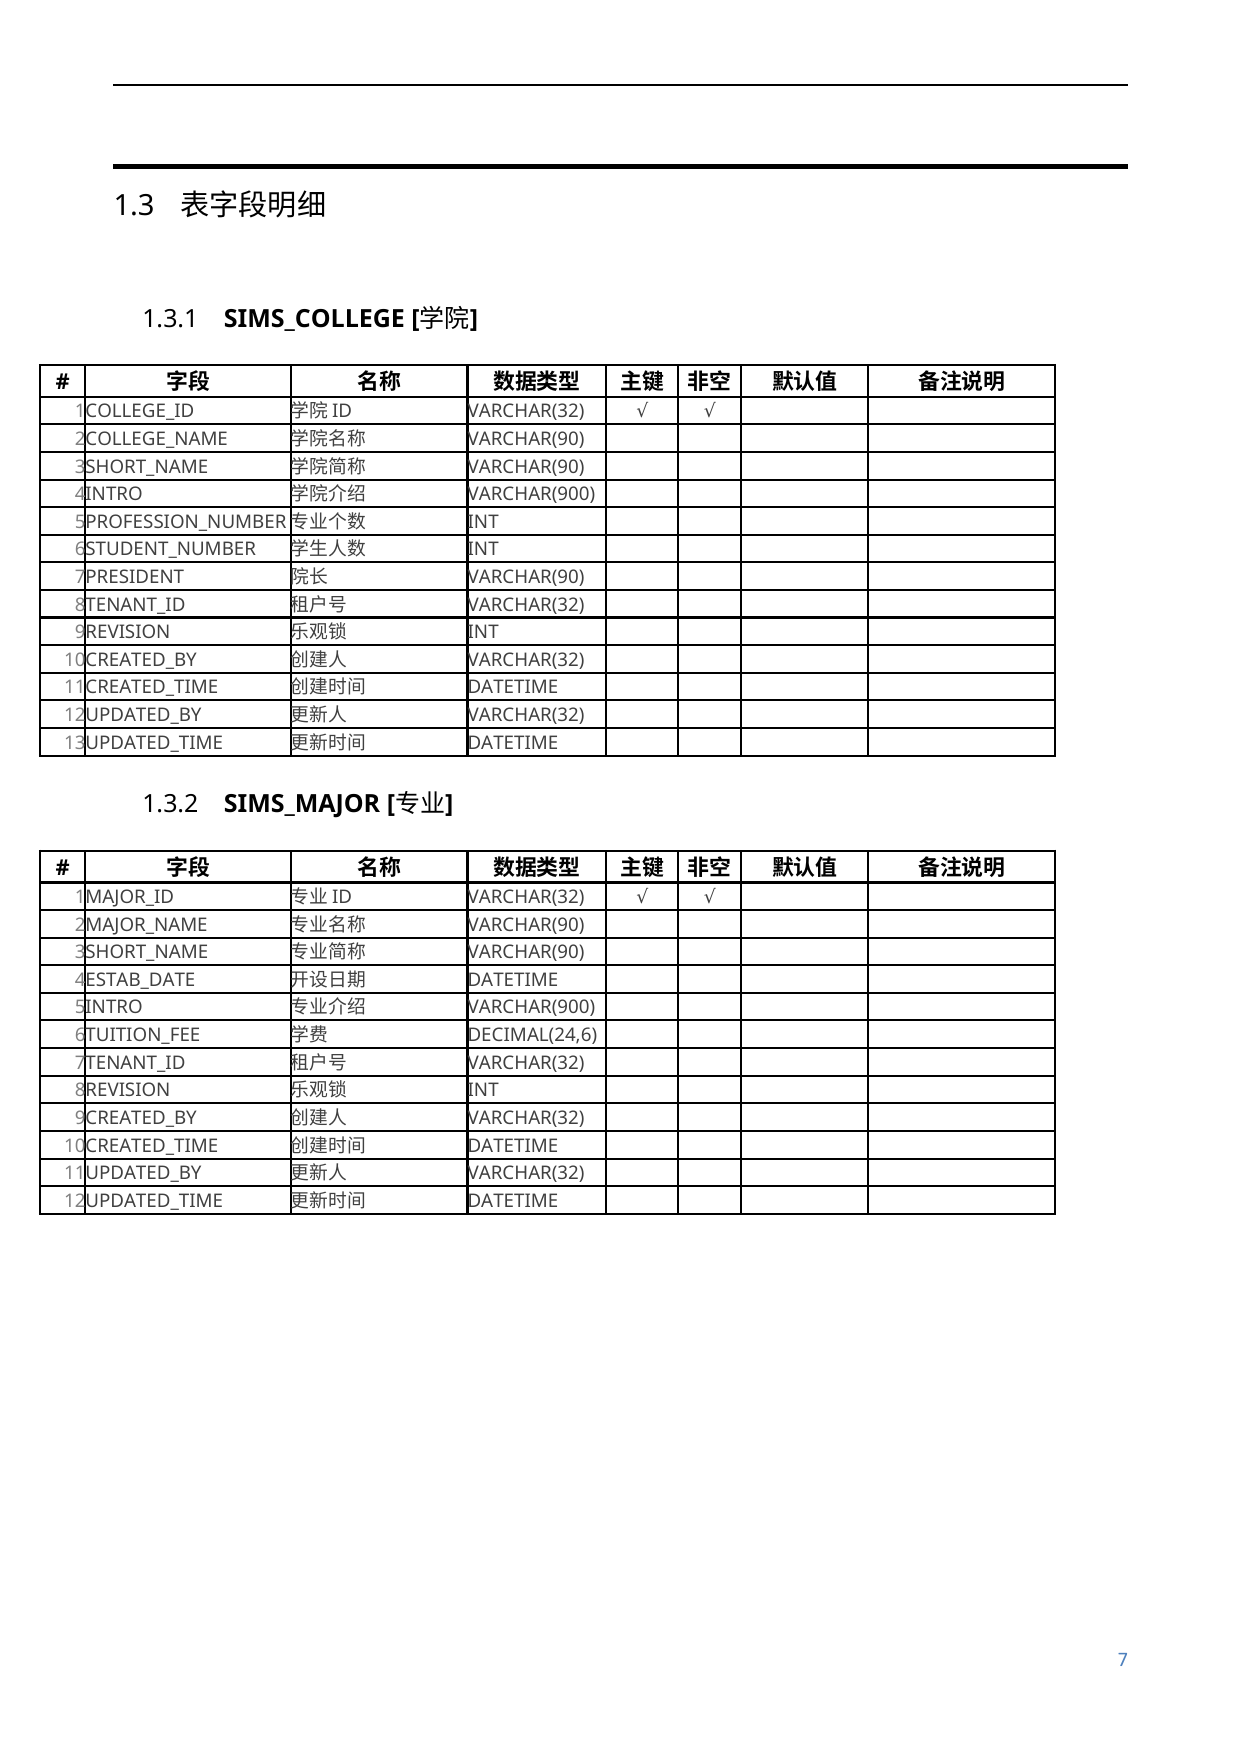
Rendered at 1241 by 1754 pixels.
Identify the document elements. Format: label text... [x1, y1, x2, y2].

table_cell 3 [41, 453, 84, 478]
table_cell [607, 1187, 677, 1213]
table_cell 更新时间 [292, 1187, 466, 1213]
table_cell 学院ID [292, 398, 466, 423]
table_cell [742, 1077, 867, 1102]
table_cell [607, 994, 677, 1019]
table_cell [607, 701, 677, 727]
table_cell CREATED_TIME [86, 674, 290, 699]
table_cell COLLEGE_ID [86, 398, 290, 423]
table_header 数据类型 [469, 852, 605, 881]
table_cell DATETIME [469, 729, 605, 754]
table_cell UPDATED_TIME [86, 729, 290, 754]
table_cell UPDATED_BY [86, 1160, 290, 1185]
table_cell [869, 536, 1054, 561]
table_cell [742, 508, 867, 534]
table_header 非空 [679, 852, 740, 881]
table_cell [742, 911, 867, 937]
table_cell √ [607, 884, 677, 909]
table_cell [679, 994, 740, 1019]
table_cell 4 [41, 481, 84, 506]
table_header 名称 [292, 366, 466, 396]
table_cell [679, 1049, 740, 1074]
table_cell [607, 674, 677, 699]
table_cell [742, 1021, 867, 1047]
table_cell VARCHAR(32) [469, 1160, 605, 1185]
table_cell [607, 646, 677, 672]
table_cell √ [679, 884, 740, 909]
table_cell [607, 619, 677, 644]
table_cell [679, 1077, 740, 1102]
table_cell DATETIME [469, 674, 605, 699]
table_cell 专业简称 [292, 939, 466, 964]
table_cell [869, 646, 1054, 672]
table_cell PROFESSION_NUMBER [86, 508, 290, 534]
table_cell [869, 1077, 1054, 1102]
table_cell √ [607, 398, 677, 423]
table_cell [742, 536, 867, 561]
table_cell [679, 591, 740, 616]
table_cell [742, 425, 867, 451]
table_cell 开设日期 [292, 966, 466, 992]
table_cell [869, 563, 1054, 589]
table_cell [869, 425, 1054, 451]
table_cell INTRO [86, 994, 290, 1019]
table_header 主键 [607, 366, 677, 396]
table_cell 创建时间 [292, 1132, 466, 1157]
table_cell 学生人数 [292, 536, 466, 561]
table_header 备注说明 [869, 366, 1054, 396]
table_cell SHORT_NAME [86, 939, 290, 964]
table_cell 乐观锁 [292, 619, 466, 644]
table_cell 12 [41, 701, 84, 727]
table_cell CREATED_BY [86, 646, 290, 672]
table_cell 院长 [292, 563, 466, 589]
table_cell 6 [41, 1021, 84, 1047]
table_cell [679, 939, 740, 964]
table_cell [869, 1049, 1054, 1074]
table_cell [607, 1021, 677, 1047]
table_header 字段 [86, 366, 290, 396]
table_header 备注说明 [869, 852, 1054, 881]
table_cell COLLEGE_NAME [86, 425, 290, 451]
table_cell SHORT_NAME [86, 453, 290, 478]
table_cell 8 [41, 591, 84, 616]
table_cell [869, 398, 1054, 423]
table_cell [742, 1049, 867, 1074]
table_cell [742, 994, 867, 1019]
table_cell [607, 1104, 677, 1130]
table_header 非空 [679, 366, 740, 396]
table_cell [742, 481, 867, 506]
table_cell 专业个数 [292, 508, 466, 534]
table_cell 租户号 [292, 1049, 466, 1074]
table_cell [869, 939, 1054, 964]
table_cell 租户号 [292, 591, 466, 616]
table_cell [679, 674, 740, 699]
table_cell [679, 729, 740, 754]
table_cell [742, 701, 867, 727]
table_cell 8 [41, 1077, 84, 1102]
table_cell [607, 425, 677, 451]
table_cell [679, 563, 740, 589]
table_header 字段 [86, 852, 290, 881]
table_cell [679, 1104, 740, 1130]
table_cell REVISION [86, 1077, 290, 1102]
table_cell INT [469, 508, 605, 534]
table_cell [679, 1160, 740, 1185]
table_cell VARCHAR(90) [469, 911, 605, 937]
table_cell [679, 1132, 740, 1157]
table_cell [607, 966, 677, 992]
table_cell [869, 701, 1054, 727]
subtitle SIMS_COLLEGE [学院] [142, 283, 1128, 351]
table_cell [869, 966, 1054, 992]
table_cell 1 [41, 398, 84, 423]
table_cell [679, 966, 740, 992]
table_cell [869, 994, 1054, 1019]
table_cell 10 [41, 646, 84, 672]
table_cell [679, 453, 740, 478]
table_cell INT [469, 1077, 605, 1102]
table_cell [607, 453, 677, 478]
table_cell STUDENT_NUMBER [86, 536, 290, 561]
table_cell [679, 425, 740, 451]
table_cell [742, 453, 867, 478]
table_cell [679, 508, 740, 534]
table_cell [607, 729, 677, 754]
table_cell [869, 619, 1054, 644]
table_cell VARCHAR(32) [469, 646, 605, 672]
table_cell 1 [41, 884, 84, 909]
table_cell [742, 674, 867, 699]
table_cell 3 [41, 939, 84, 964]
table_cell [869, 911, 1054, 937]
table_cell 创建人 [292, 1104, 466, 1130]
table_cell [742, 646, 867, 672]
table_cell 7 [41, 563, 84, 589]
table_cell 乐观锁 [292, 1077, 466, 1102]
table_cell [742, 939, 867, 964]
table_cell [742, 966, 867, 992]
table_cell 更新人 [292, 1160, 466, 1185]
table_cell [679, 701, 740, 727]
table_cell 9 [41, 619, 84, 644]
table_cell 2 [41, 425, 84, 451]
table_cell [607, 591, 677, 616]
table_cell REVISION [86, 619, 290, 644]
table_cell 专业介绍 [292, 994, 466, 1019]
table_cell 2 [41, 911, 84, 937]
table_cell 创建时间 [292, 674, 466, 699]
table_cell 6 [41, 536, 84, 561]
table_cell MAJOR_NAME [86, 911, 290, 937]
table_cell 学院名称 [292, 425, 466, 451]
table_cell [607, 911, 677, 937]
table_cell [869, 508, 1054, 534]
table_header # [41, 366, 84, 396]
table_cell √ [679, 398, 740, 423]
table_cell INTRO [86, 481, 290, 506]
table_cell VARCHAR(32) [469, 701, 605, 727]
table_cell [607, 1077, 677, 1102]
table_cell 11 [41, 674, 84, 699]
table_cell [742, 884, 867, 909]
table_cell [742, 729, 867, 754]
table_cell DATETIME [469, 1132, 605, 1157]
table_cell [869, 1187, 1054, 1213]
subtitle SIMS_MAJOR [专业] [142, 769, 1128, 837]
table_cell VARCHAR(32) [469, 398, 605, 423]
table_cell VARCHAR(90) [469, 453, 605, 478]
table_cell 4 [41, 966, 84, 992]
table_cell [679, 911, 740, 937]
table_cell VARCHAR(32) [469, 1104, 605, 1130]
table_cell [607, 939, 677, 964]
table_cell [742, 398, 867, 423]
table_cell UPDATED_TIME [86, 1187, 290, 1213]
table_cell TUITION_FEE [86, 1021, 290, 1047]
table_cell 学院介绍 [292, 481, 466, 506]
table_cell [869, 481, 1054, 506]
table_cell [679, 536, 740, 561]
table_cell [869, 1104, 1054, 1130]
table_cell 5 [41, 508, 84, 534]
table_header 数据类型 [469, 366, 605, 396]
table_cell VARCHAR(900) [469, 481, 605, 506]
table_cell [607, 1132, 677, 1157]
table_cell [869, 1021, 1054, 1047]
table_cell [742, 591, 867, 616]
table_cell VARCHAR(32) [469, 1049, 605, 1074]
table_cell TENANT_ID [86, 591, 290, 616]
table_cell CREATED_BY [86, 1104, 290, 1130]
table_cell PRESIDENT [86, 563, 290, 589]
table_cell [869, 729, 1054, 754]
table_header 默认值 [742, 366, 867, 396]
table_cell UPDATED_BY [86, 701, 290, 727]
table_cell DATETIME [469, 966, 605, 992]
table_cell 9 [41, 1104, 84, 1130]
table_header 名称 [292, 852, 466, 881]
table_cell 创建人 [292, 646, 466, 672]
table_cell [679, 1187, 740, 1213]
table_cell [742, 563, 867, 589]
table_cell INT [469, 536, 605, 561]
table_cell 5 [41, 994, 84, 1019]
table_cell VARCHAR(90) [469, 425, 605, 451]
table_cell [607, 508, 677, 534]
table_cell [869, 453, 1054, 478]
table_cell [869, 1132, 1054, 1157]
table_cell [869, 674, 1054, 699]
table_cell 7 [41, 1049, 84, 1074]
table_header # [41, 852, 84, 881]
table_cell DATETIME [469, 1187, 605, 1213]
table_cell INT [469, 619, 605, 644]
table_header 默认值 [742, 852, 867, 881]
table_cell [869, 1160, 1054, 1185]
table_cell [607, 536, 677, 561]
table_cell TENANT_ID [86, 1049, 290, 1074]
table_cell VARCHAR(32) [469, 884, 605, 909]
table_header 主键 [607, 852, 677, 881]
table_cell [742, 1104, 867, 1130]
table_cell 13 [41, 729, 84, 754]
table_cell [679, 481, 740, 506]
table_cell [679, 1021, 740, 1047]
table_cell [607, 481, 677, 506]
table_cell [742, 619, 867, 644]
table_cell 学费 [292, 1021, 466, 1047]
table_cell VARCHAR(900) [469, 994, 605, 1019]
table_cell 专业ID [292, 884, 466, 909]
table_cell VARCHAR(90) [469, 563, 605, 589]
table_cell DECIMAL(24,6) [469, 1021, 605, 1047]
table_cell 12 [41, 1187, 84, 1213]
table_cell [742, 1132, 867, 1157]
table_cell [869, 884, 1054, 909]
table_cell CREATED_TIME [86, 1132, 290, 1157]
table_cell VARCHAR(32) [469, 591, 605, 616]
table_cell [607, 1160, 677, 1185]
table_cell 10 [41, 1132, 84, 1157]
table_cell [869, 591, 1054, 616]
table_cell 学院简称 [292, 453, 466, 478]
table_cell 更新人 [292, 701, 466, 727]
table_cell 11 [41, 1160, 84, 1185]
table_cell [679, 619, 740, 644]
table_cell MAJOR_ID [86, 884, 290, 909]
table_cell [679, 646, 740, 672]
subtitle 表字段明细 [113, 169, 1128, 238]
table_cell [742, 1160, 867, 1185]
table_cell ESTAB_DATE [86, 966, 290, 992]
table_cell 专业名称 [292, 911, 466, 937]
table_cell [607, 563, 677, 589]
table_cell 更新时间 [292, 729, 466, 754]
table_cell [742, 1187, 867, 1213]
table_cell VARCHAR(90) [469, 939, 605, 964]
table_cell [607, 1049, 677, 1074]
